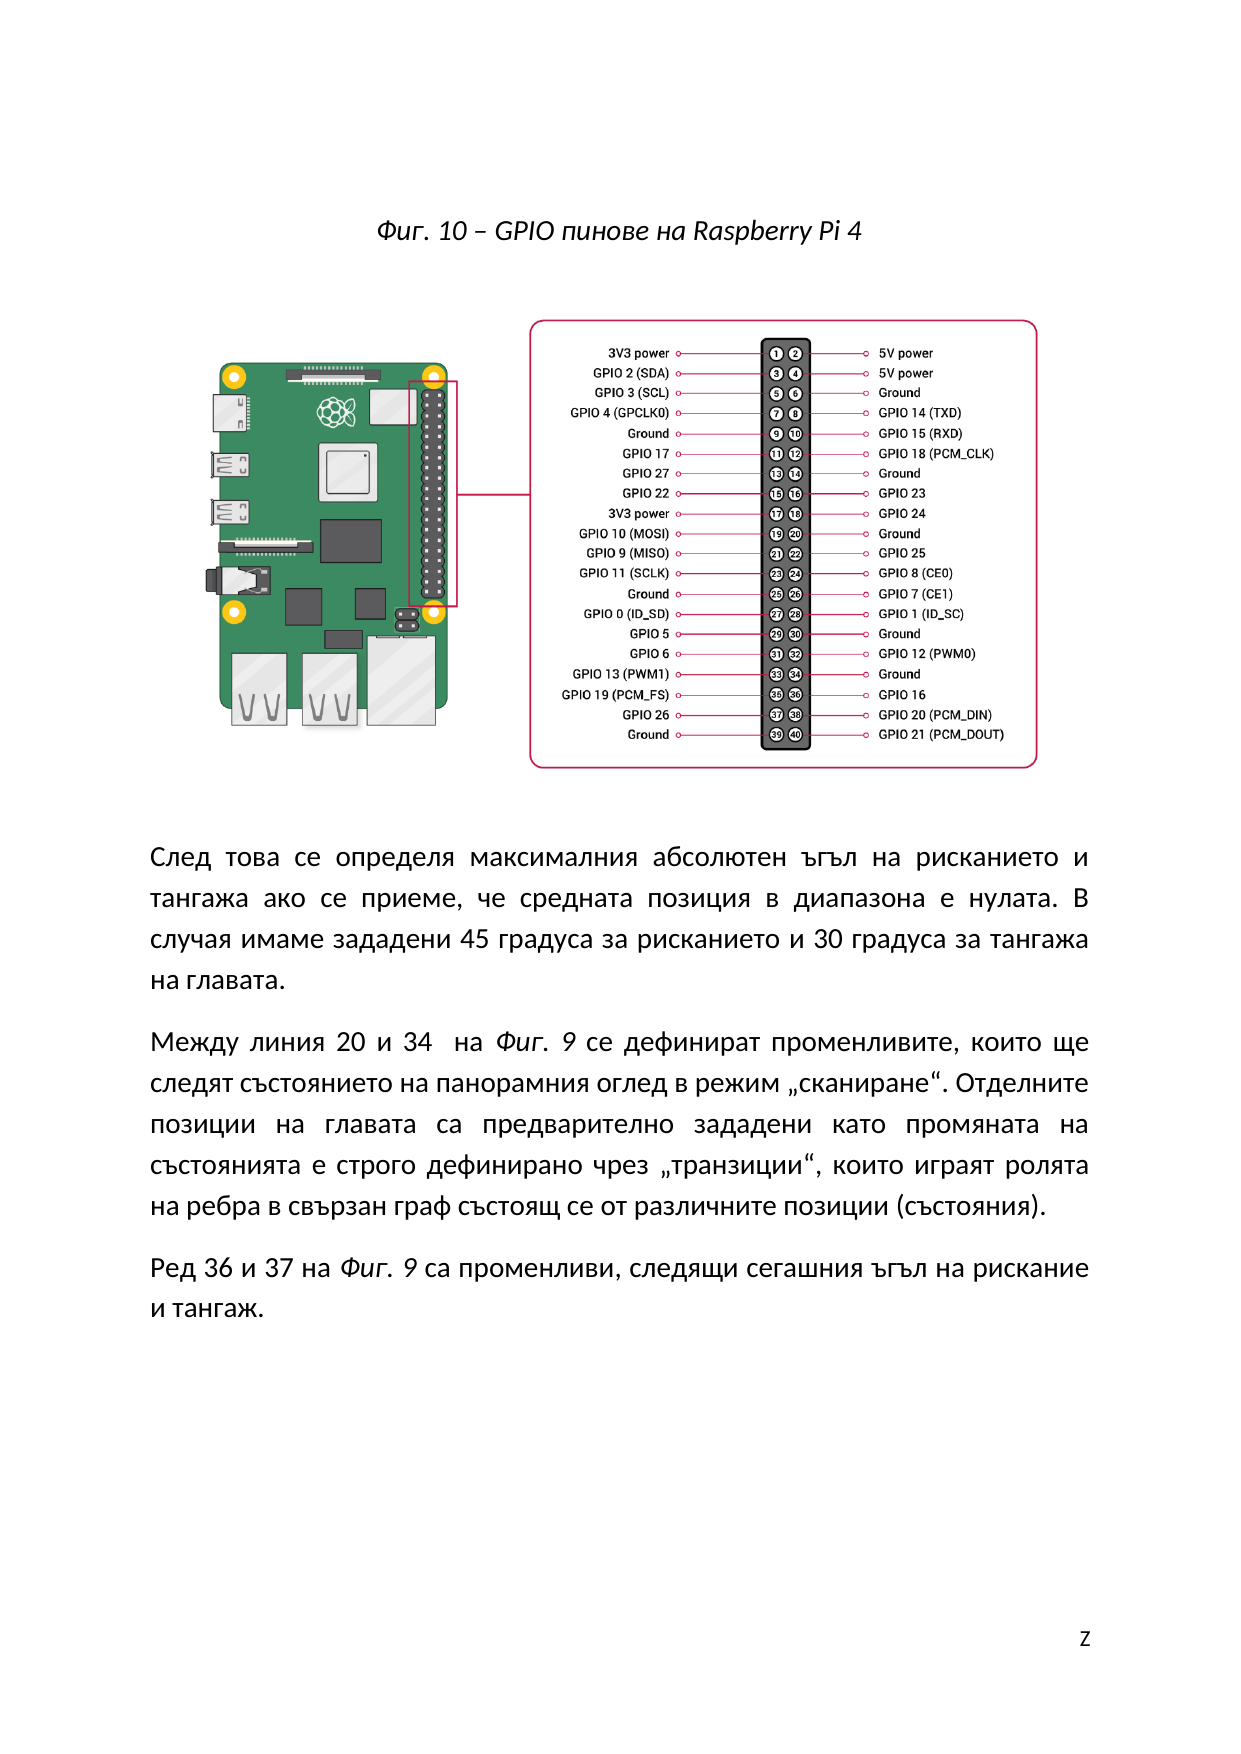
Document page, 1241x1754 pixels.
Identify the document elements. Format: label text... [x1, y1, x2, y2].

text След това се определя максималния абсолютен ъгъл на рисканието и тангажа ако се приеме, че средната позиция в диапазона е нулата. В случая имаме зададени 45 градуса за рисканието и 30 градуса за тангажа на главата. [150, 838, 1090, 997]
text Между линия 20 и 34 на Фиг. 9 се дефинират променливите, които ще следят състоянието на панорамния оглед в режим „сканиране“. Отделните позиции на главата са предварително зададени като промяната на състоянията е строго дефинирано чрез „транзиции“, които играят ролята на ребра в свързан граф състоящ се от различните позиции (състояния). [150, 1023, 1090, 1222]
text Ред 36 и 37 на Фиг. 9 са променливи, следящи сегашния ъгъл на рискание и тангаж. [150, 1249, 1090, 1325]
text Фиг. 10 – GPIO пинове на Raspberry Pi 4 [150, 212, 1090, 247]
picture [150, 273, 1091, 814]
